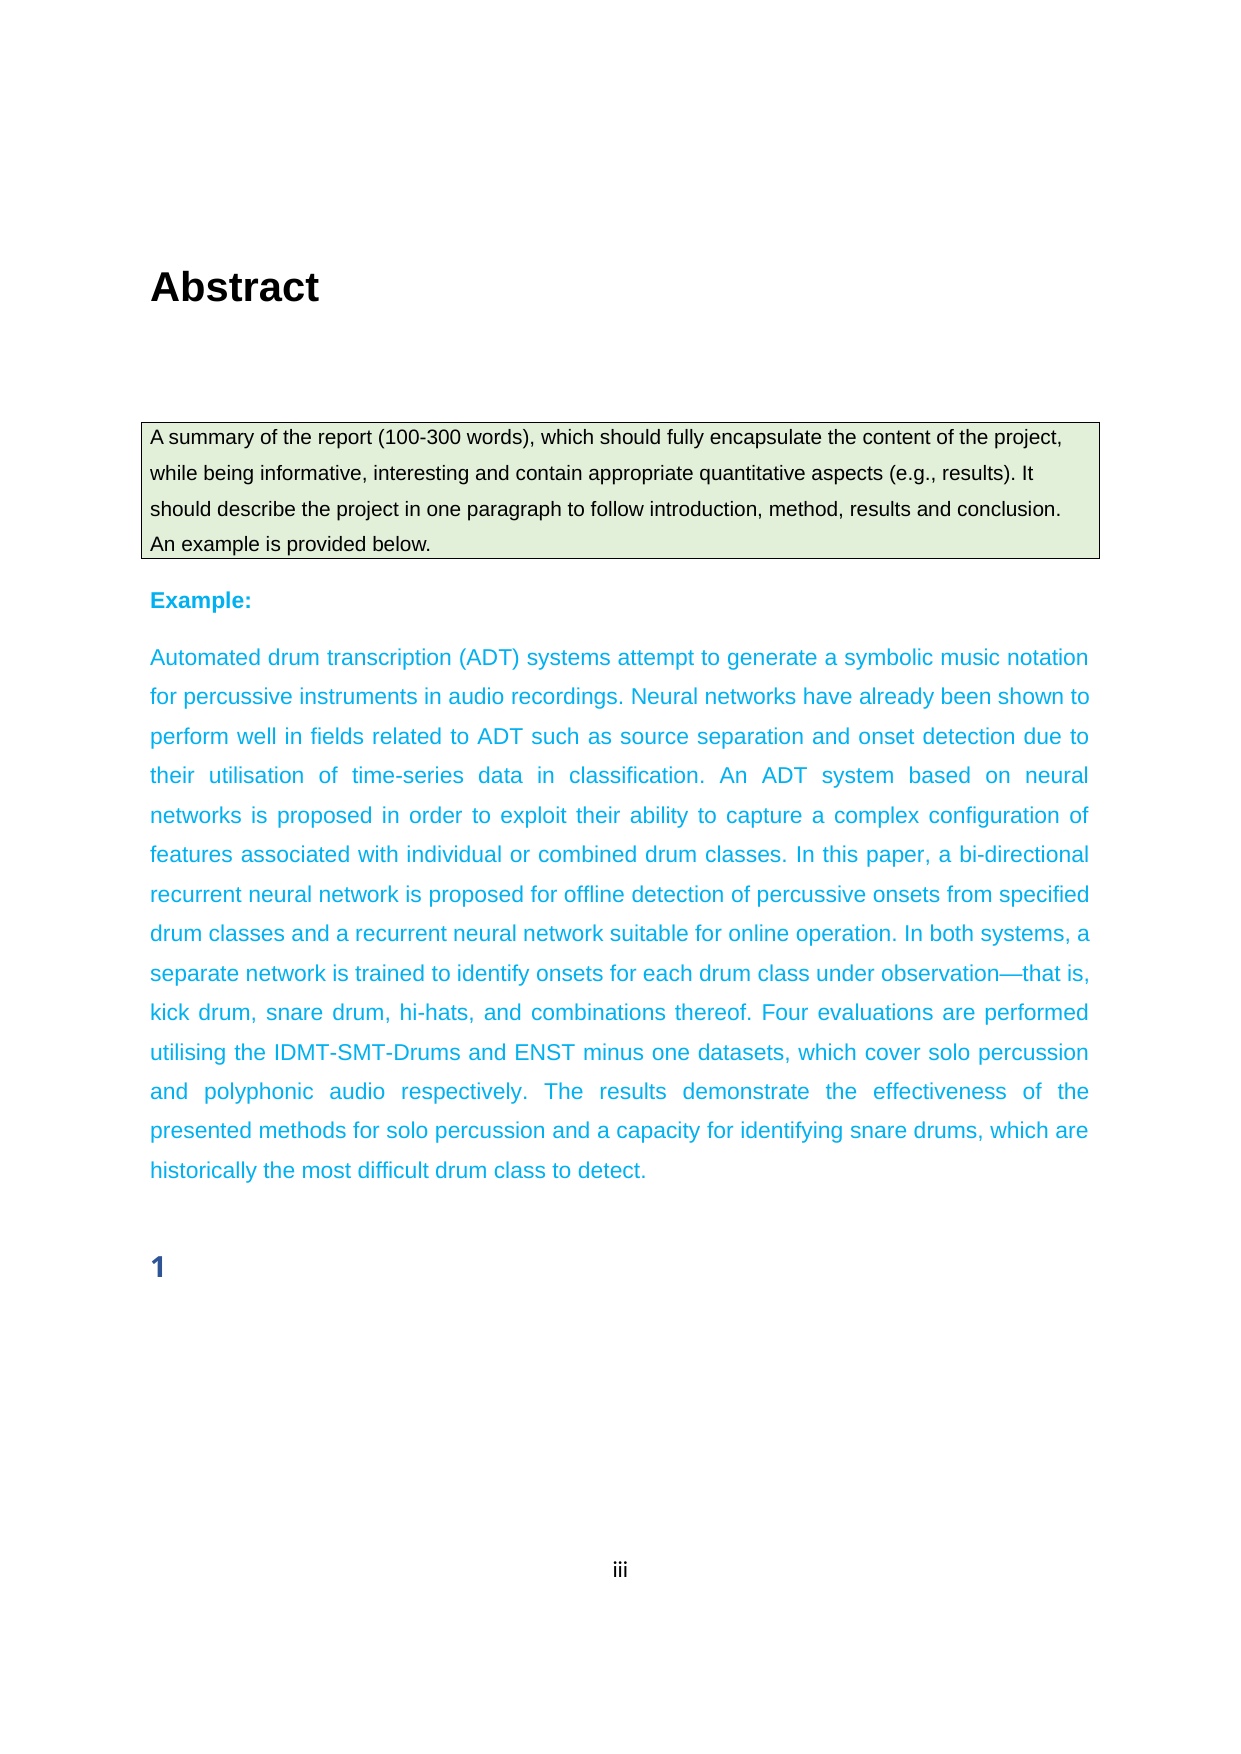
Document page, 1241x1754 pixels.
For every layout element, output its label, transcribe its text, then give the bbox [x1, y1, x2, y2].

text Automated drum transcription (ADT) systems attempt to generate a symbolic music notation for percussive instruments in audio recordings. Neural networks have already been shown to perform well in fields related to ADT such as source separation and onset detection due to their utilisation of time-series data in classification. An ADT system based on neural networks is proposed in order to exploit their ability to capture a complex configuration of features associated with individual or combined drum classes. In this paper, a bi-directional recurrent neural network is proposed for offline detection of percussive onsets from specified drum classes and a recurrent neural network suitable for online operation. In both systems, a separate network is trained to identify onsets for each drum class under observation—that is, kick drum, snare drum, hi-hats, and combinations thereof. Four evaluations are performed utilising the IDMT-SMT-Drums and ENST minus one datasets, which cover solo percussion and polyphonic audio respectively. The results demonstrate the effectiveness of the presented methods for solo percussion and a capacity for identifying snare drums, which are historically the most difficult drum class to detect. [150, 644, 1090, 1183]
text Example: [150, 587, 1090, 614]
text A summary of the report (100-300 words), which should fully encapsulate the content of the project, while being informative, interesting and contain appropriate quantitative aspects (e.g., results). It should describe the project in one paragraph to follow introduction, method, results and conclusion. An example is provided below. [142, 423, 1099, 558]
subtitle Abstract [150, 262, 1090, 310]
